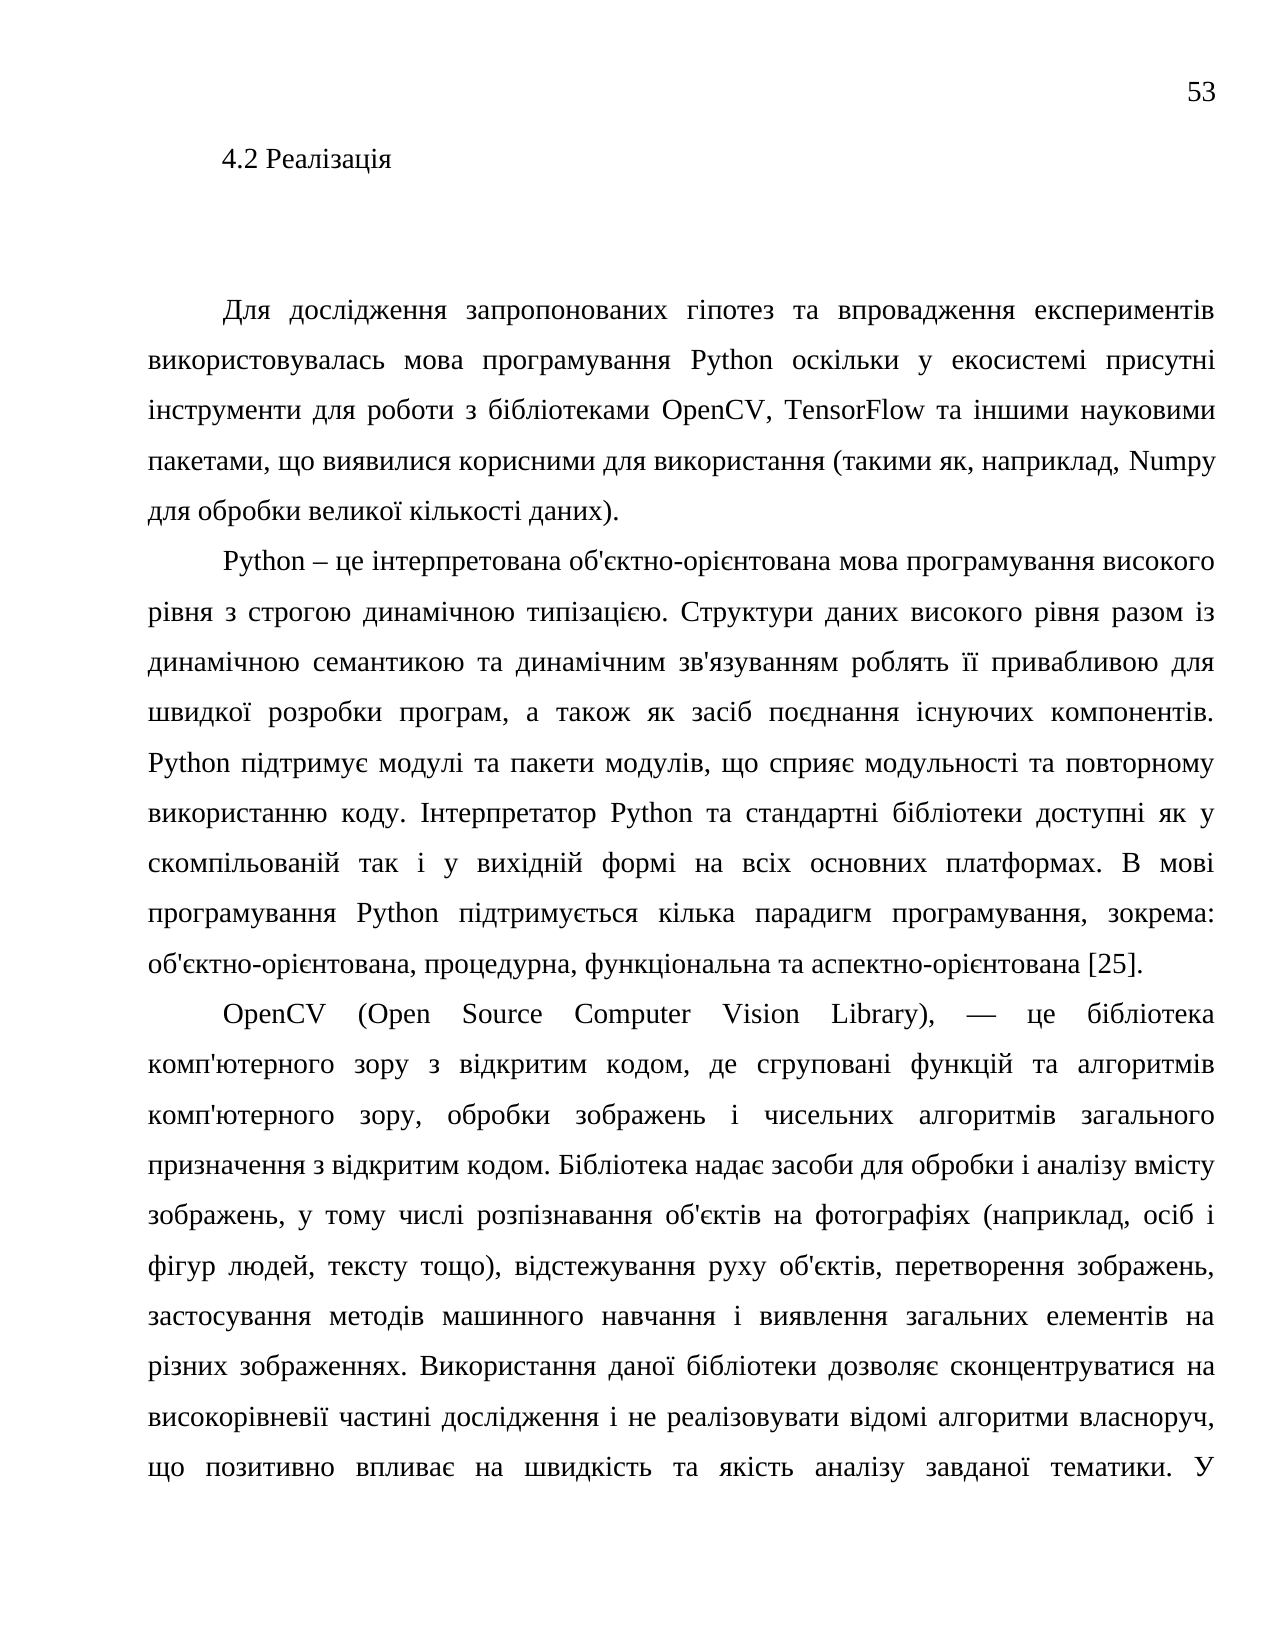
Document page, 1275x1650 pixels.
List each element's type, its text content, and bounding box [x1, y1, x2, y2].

text Для дослідження запропонованих гіпотез та впровадження експериментів використовувалась мова програмування Python оскільки у екосистемі присутні інструменти для роботи з бібліотеками OpenCV, TensorFlow та іншими науковими пакетами, що виявилися корисними для використання (такими як, наприклад, Numpy для обробки великої кількості даних). [148, 292, 1216, 527]
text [148, 996, 1216, 1483]
text Python – це інтерпретована об'єктно-орієнтована мова програмування високого рівня з строгою динамічною типізацією. Структури даних високого рівня разом із динамічною семантикою та динамічним зв'язуванням роблять її привабливою для швидкої розробки програм, а також як засіб поєднання існуючих компонентів. Python підтримує модулі та пакети модулів, що сприяє модульності та повторному використанню коду. Інтерпретатор Python та стандартні бібліотеки доступні як у скомпільованій так і у вихідній формі на всіх основних платформах. В мові програмування Python підтримується кілька парадигм програмування, зокрема: об'єктно-орієнтована, процедурна, функціональна та аспектно-орієнтована [25]. [148, 543, 1216, 979]
subtitle 4.2 Реалізація [148, 141, 1216, 174]
